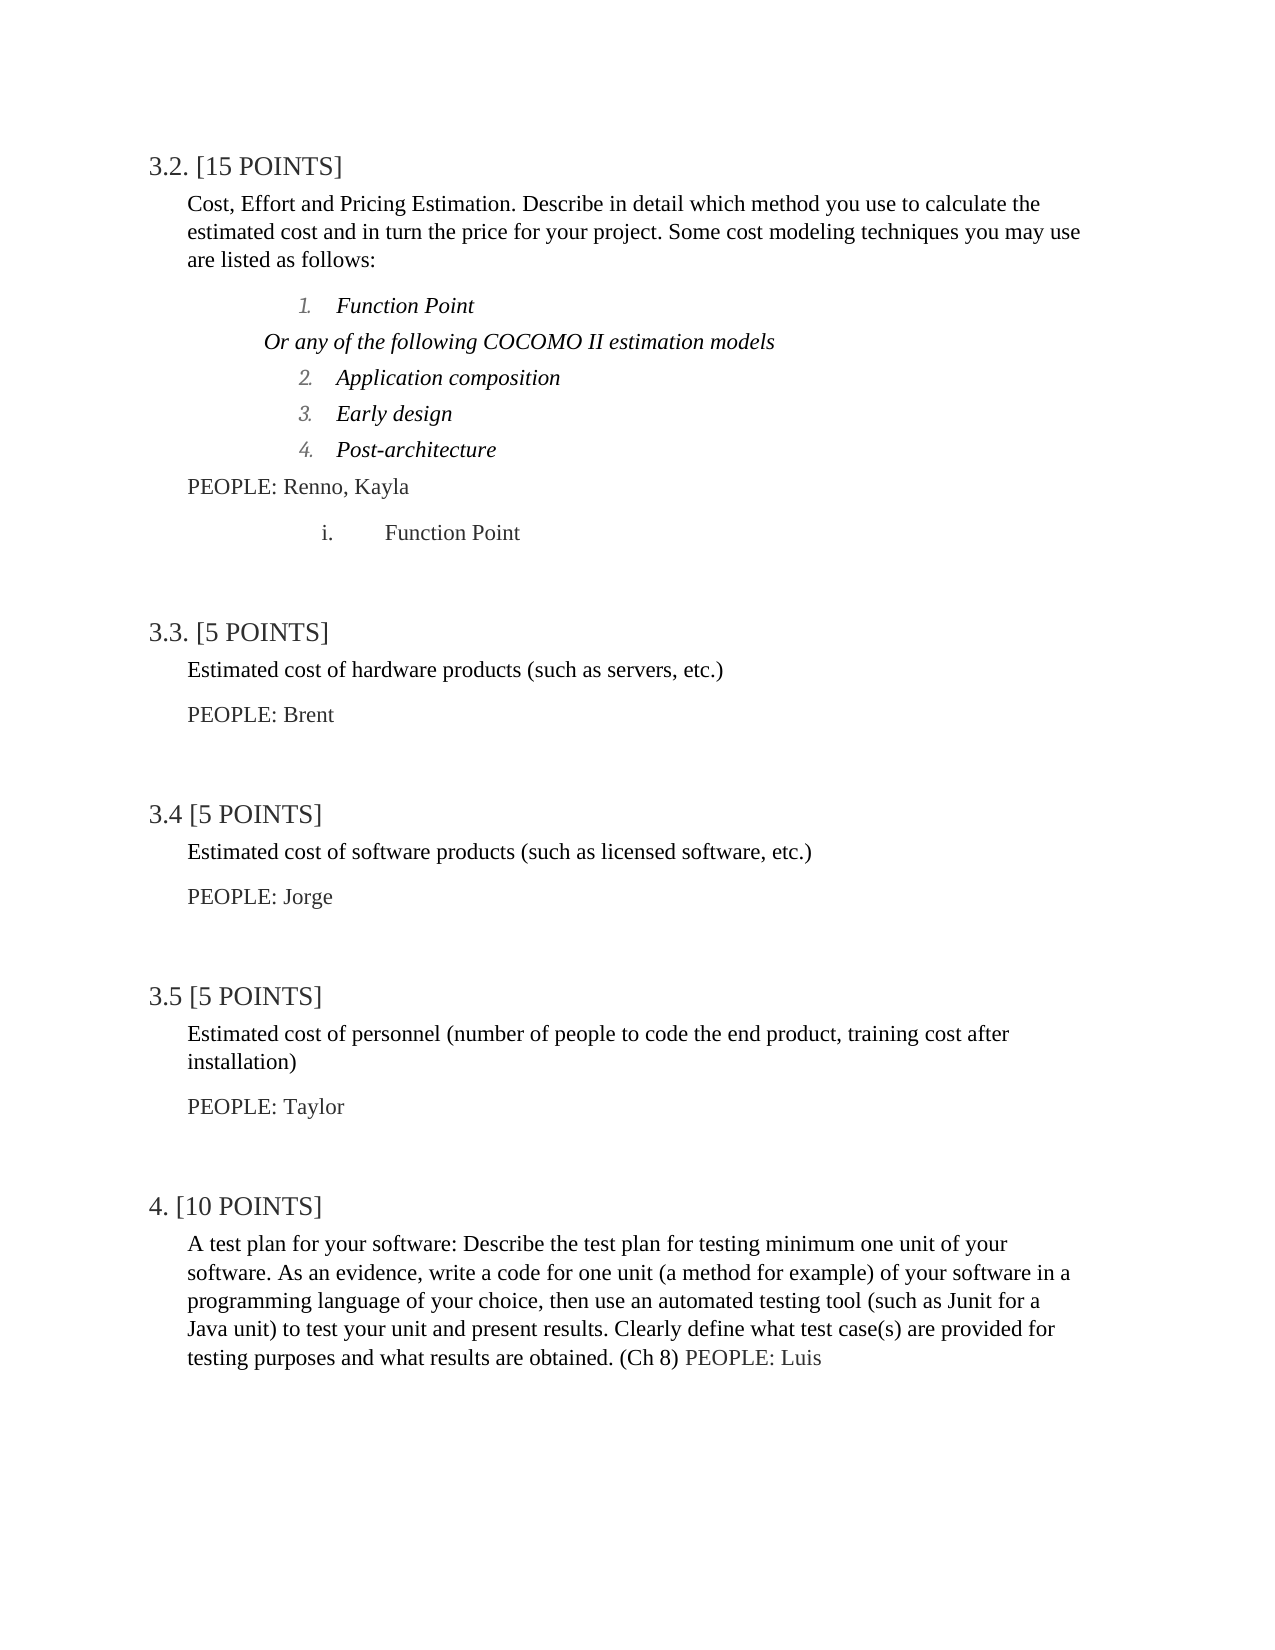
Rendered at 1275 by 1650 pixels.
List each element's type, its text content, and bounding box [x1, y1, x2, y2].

list Function Point [298, 292, 1125, 319]
text PEOPLE: Renno, Kayla [187, 473, 1125, 499]
text Estimated cost of personnel (number of people to code the end product, training cost after installation) [187, 1020, 1083, 1075]
list Early design [298, 400, 1125, 427]
text PEOPLE: Jorge [187, 883, 1125, 909]
text PEOPLE: Taylor [187, 1093, 1125, 1120]
text A test plan for your software: Describe the test plan for testing minimum one unit of your software. As an evidence, write a code for one unit (a method for example) of your software in a programming language of your choice, then use an automated testing tool (such as Junit for a Java unit) to test your unit and present results. Clearly define what test case(s) are provided for testing purposes and what results are obtained. (Ch 8) PEOPLE: Luis [187, 1230, 1083, 1370]
text Cost, Effort and Pricing Estimation. Describe in detail which method you use to calculate the estimated cost and in turn the price for your project. Some cost modeling techniques you may use are listed as follows: [187, 190, 1083, 273]
text PEOPLE: Brent [187, 701, 1125, 728]
subtitle 4. [10 POINTS] [148, 1191, 1125, 1222]
list Application composition [298, 364, 1125, 391]
text Estimated cost of software products (such as licensed software, etc.) [187, 838, 1083, 864]
subtitle 3.5 [5 POINTS] [148, 980, 1125, 1011]
subtitle 3.3. [5 POINTS] [148, 616, 1125, 648]
text Estimated cost of hardware products (such as servers, etc.) [187, 656, 1083, 682]
list Post-architecture [298, 436, 1125, 463]
text i. Function Point [150, 519, 1125, 545]
subtitle 3.2. [15 POINTS] [148, 150, 1125, 181]
subtitle 3.4 [5 POINTS] [148, 798, 1125, 829]
text Or any of the following COCOMO II estimation models [263, 328, 1125, 355]
